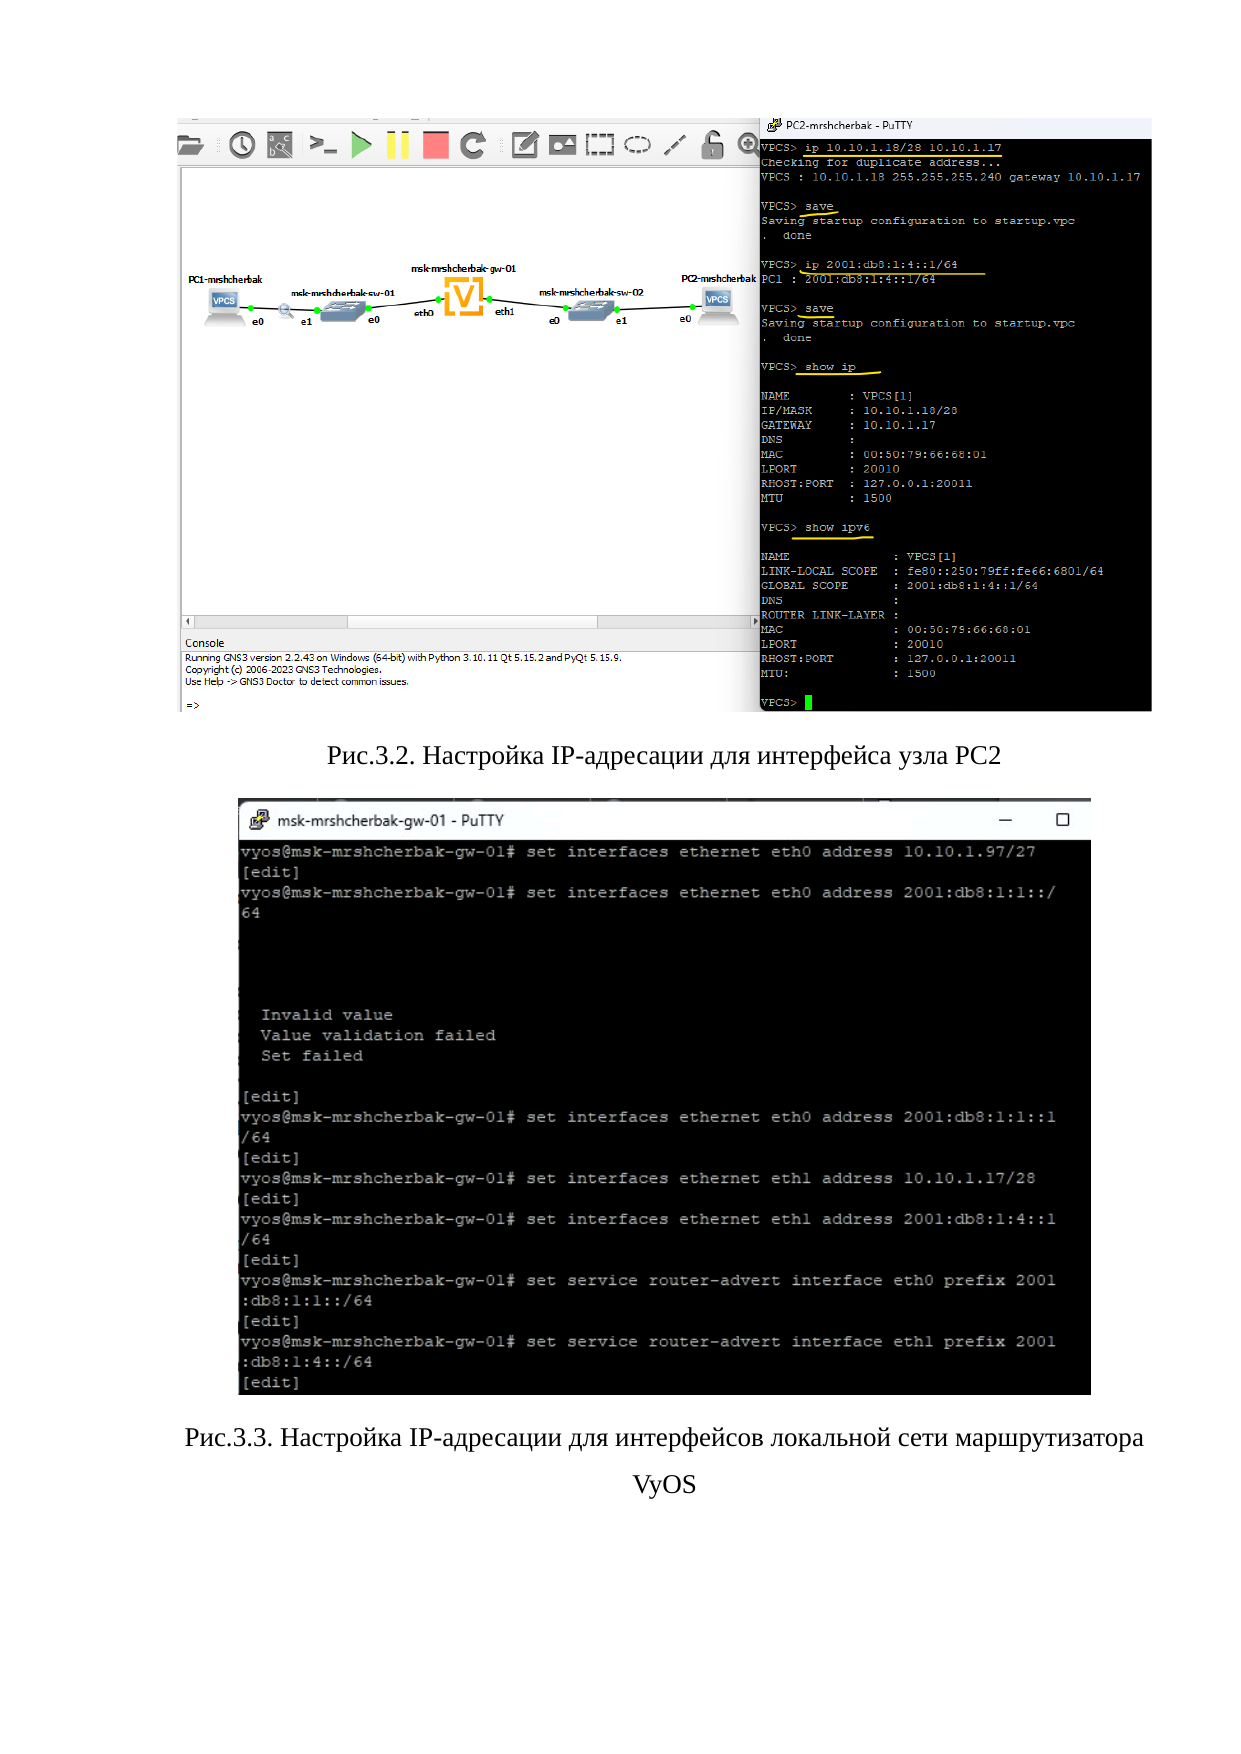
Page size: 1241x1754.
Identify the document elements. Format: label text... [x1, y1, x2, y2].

text Рис.3.2. Настройка IP-адресации для интерфейса узла PC2 [177, 739, 1152, 770]
text Рис.3.3. Настройка IP-адресации для интерфейсов локальной сети маршрутизатора VyOS [177, 1422, 1152, 1499]
picture [177, 118, 1152, 712]
picture [238, 798, 1091, 1395]
